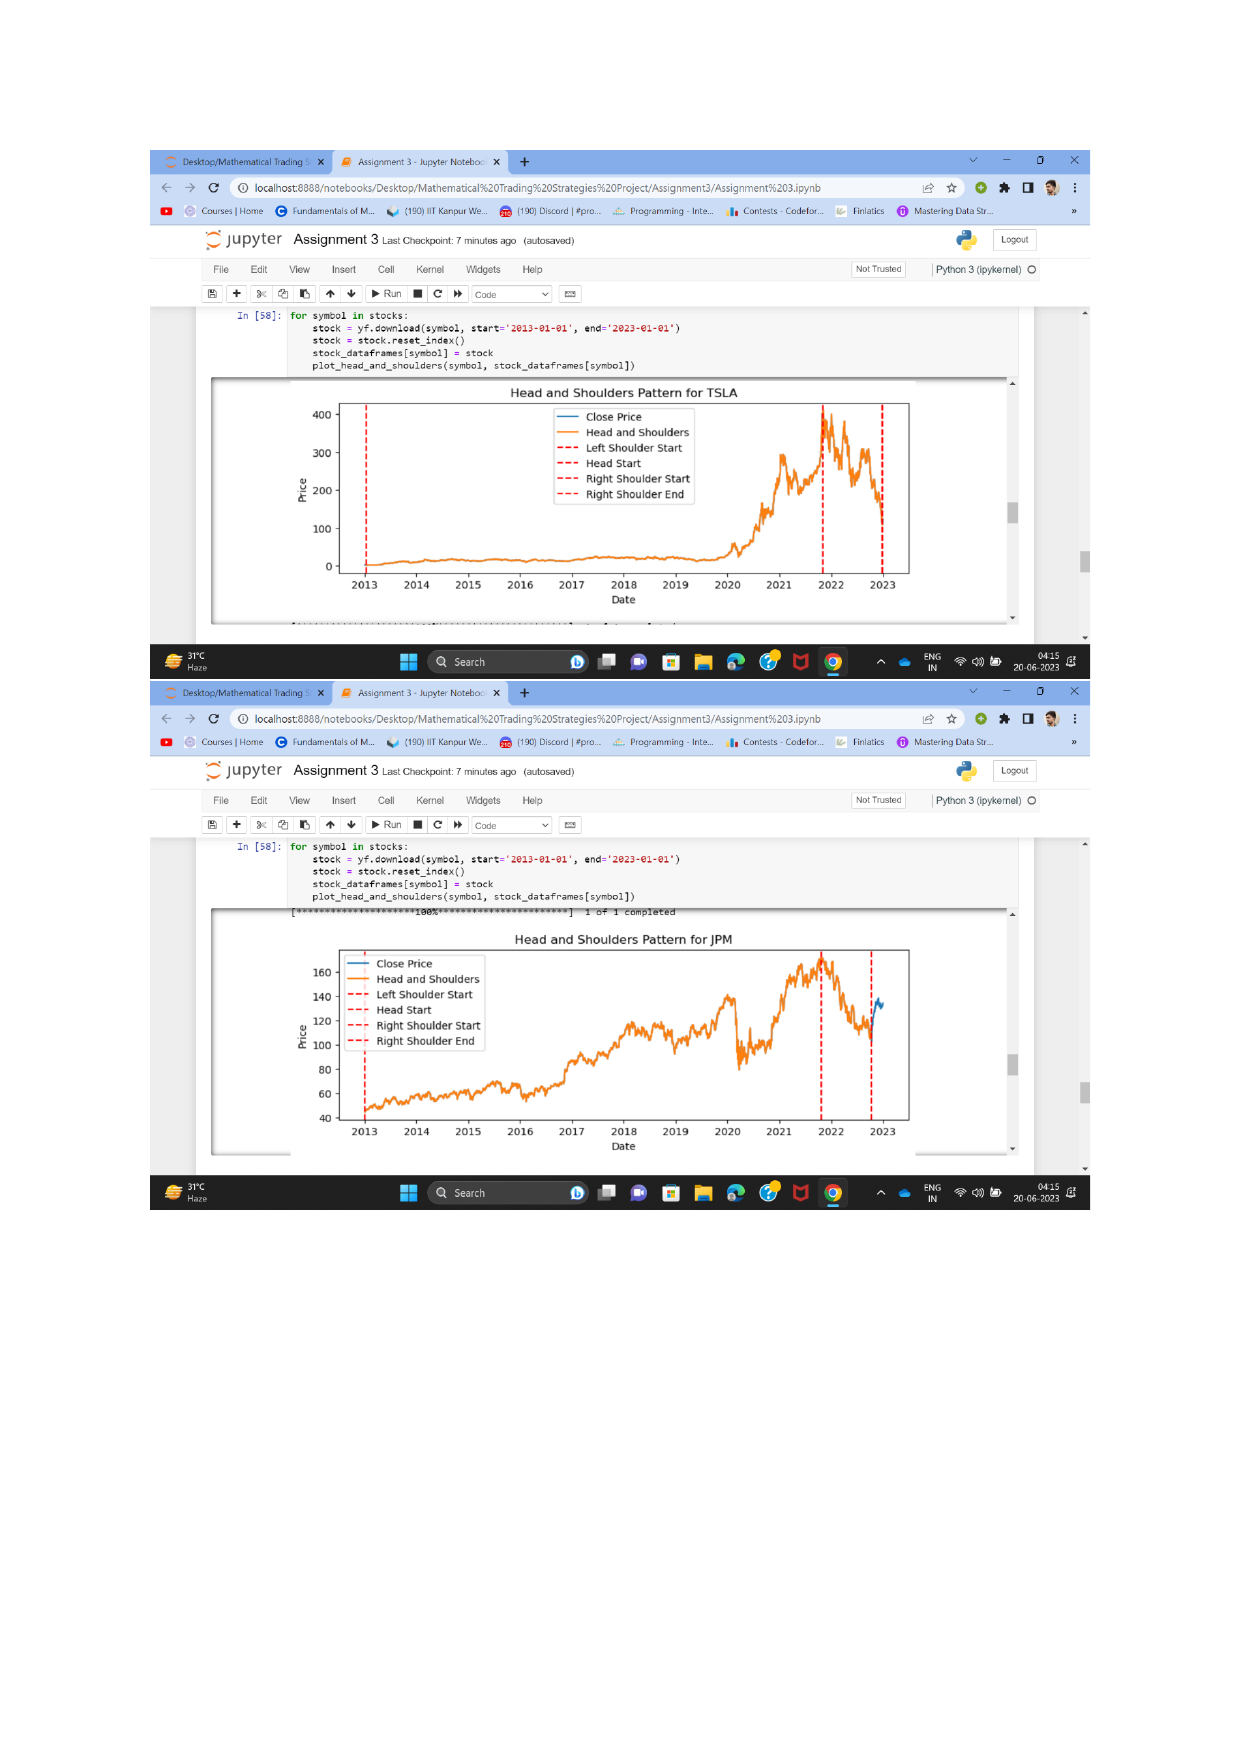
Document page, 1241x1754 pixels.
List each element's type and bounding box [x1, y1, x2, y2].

picture [150, 681, 1091, 1210]
picture [150, 150, 1091, 679]
